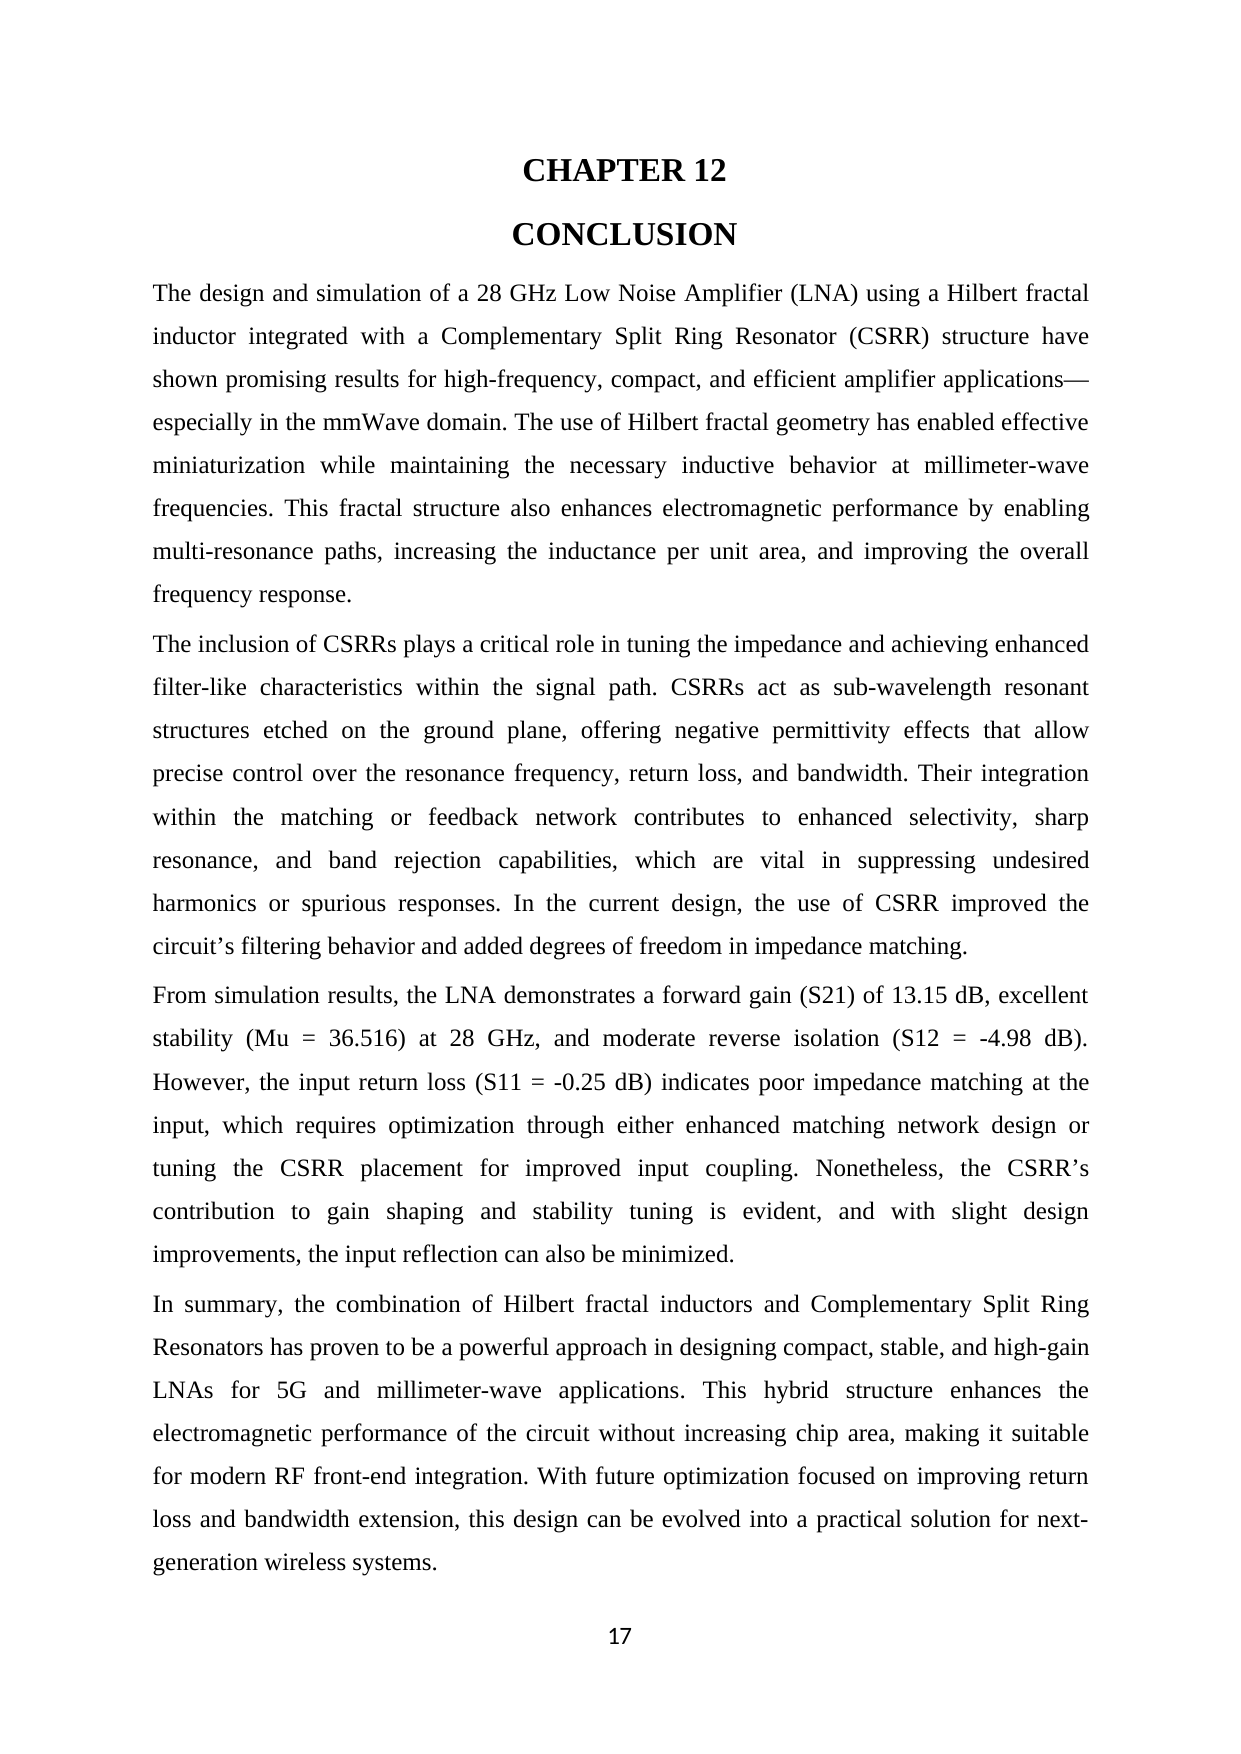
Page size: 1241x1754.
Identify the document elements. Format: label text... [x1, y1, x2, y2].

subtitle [152, 150, 1090, 265]
subtitle CHAPTER 13 [150, 1253, 1090, 1292]
subtitle In summary, the combination of Hilbert fractal inductors and Complementary Split Ring Resonators has proven to be a powerful approach in designing compact, stable, and high-gain LNAs for 5G and millimeter-wave applications. This hybrid structure enhances the electromagnetic performance of the circuit without increasing chip area, making it suitable for modern RF front-end integration. With future optimization focused on improving return loss and bandwidth extension, this design can be evolved into a practical solution for next-generation wireless systems. [152, 945, 1090, 1233]
subtitle The inclusion of CSRRs plays a critical role in tuning the impedance and achieving enhanced filter-like characteristics within the signal path. CSRRs act as sub-wavelength resonant structures etched on the ground plane, offering negative permittivity effects that allow precise control over the resonance frequency, return loss, and bandwidth. Their integration within the matching or feedback network contributes to enhanced selectivity, sharp resonance, and band rejection capabilities, which are vital in suppressing undesired harmonics or spurious responses. In the current design, the use of CSRR improved the circuit’s filtering behavior and added degrees of freedom in impedance matching. [152, 286, 1090, 616]
subtitle FUTURE SCOPE [150, 1343, 1090, 1381]
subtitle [152, 1423, 1090, 1581]
subtitle From simulation results, the LNA demonstrates a forward gain (S21) of 13.15 dB, excellent stability (Mu = 36.516) at 28 GHz, and moderate reverse isolation (S12 = -4.98 dB). However, the input return loss (S11 = -0.25 dB) indicates poor impedance matching at the input, which requires optimization through either enhanced matching network design or tuning the CSRR placement for improved input coupling. Nonetheless, the CSRR’s contribution to gain shaping and stability tuning is evident, and with slight design improvements, the input reflection can also be minimized. [152, 637, 1090, 924]
